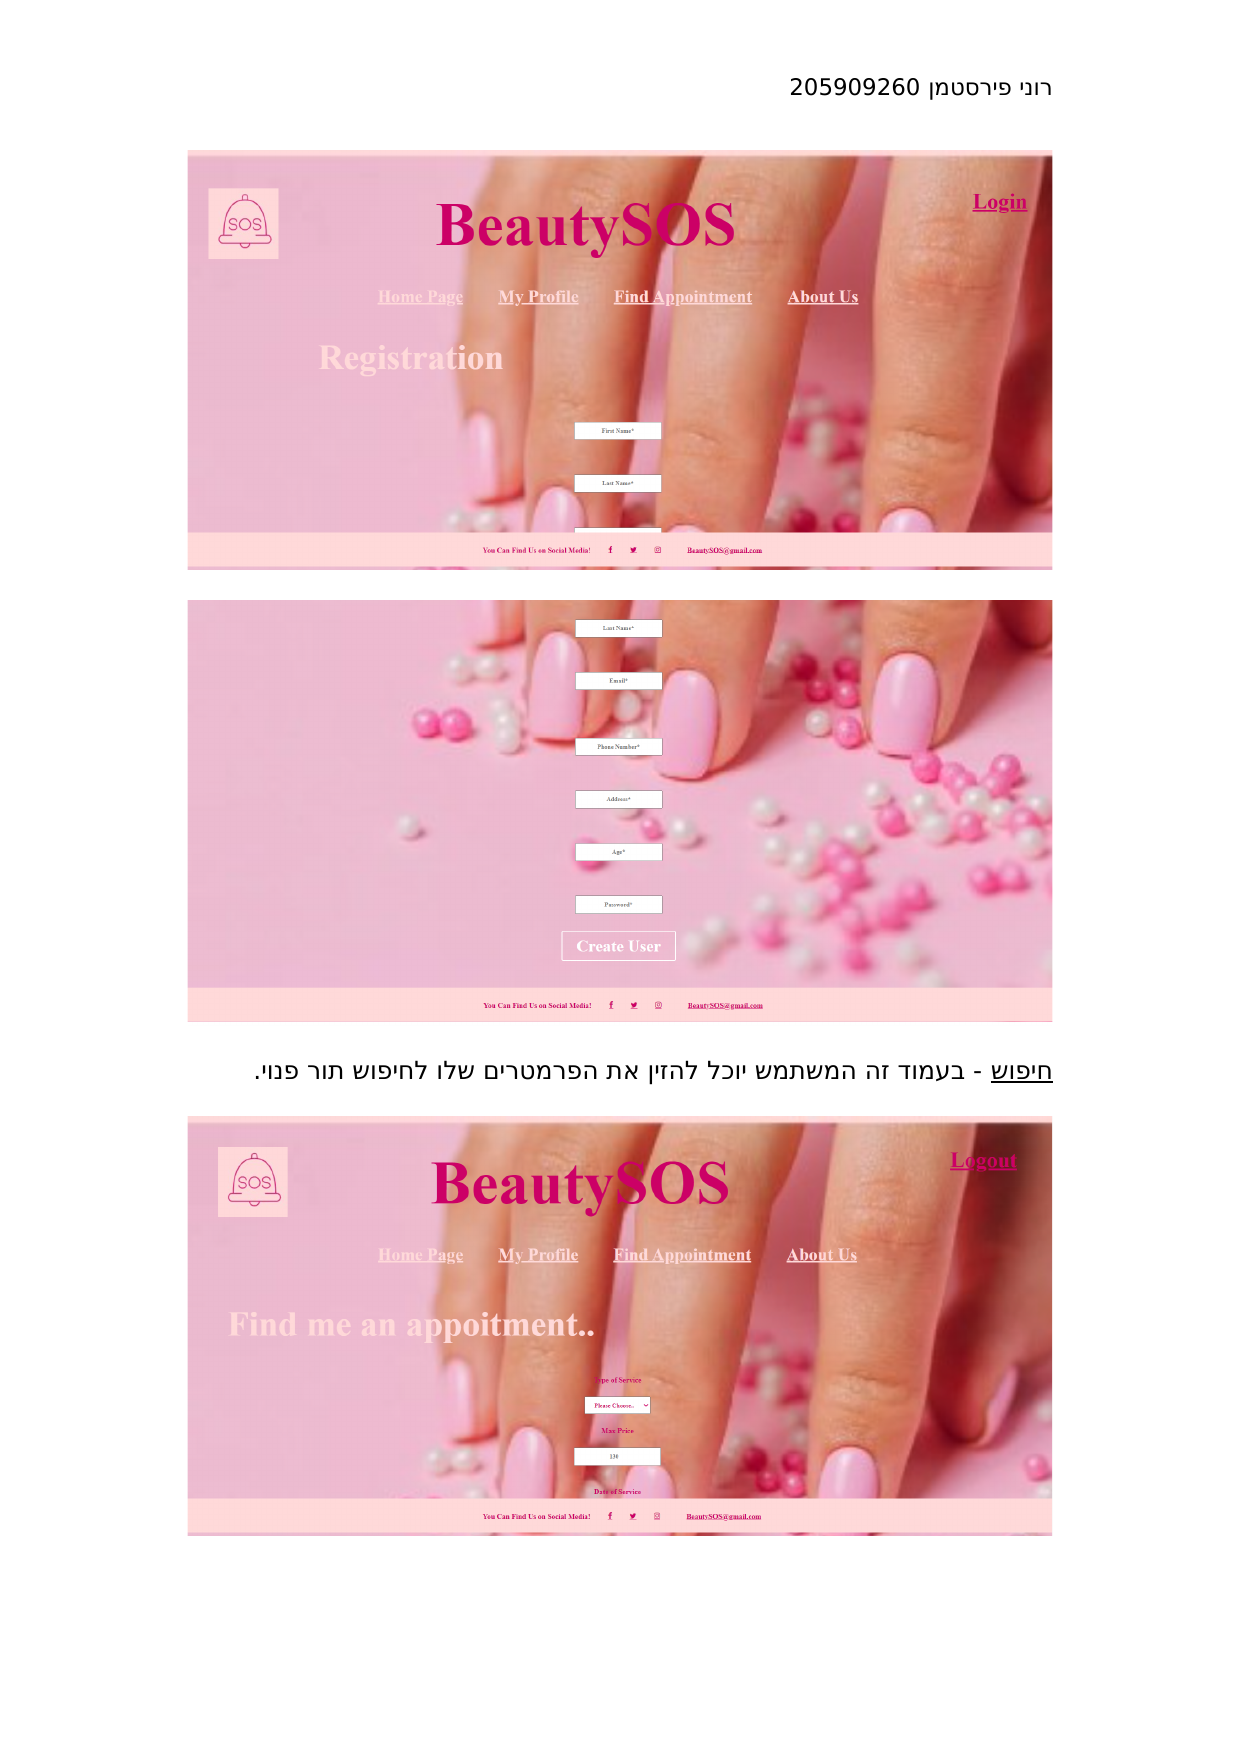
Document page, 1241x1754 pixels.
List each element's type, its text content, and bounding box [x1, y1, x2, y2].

picture [187, 600, 1053, 1026]
text חיפוש - בעמוד זה המשתמש יוכל להזין את הפרמטרים שלו לחיפוש תור פנוי. [187, 1056, 1053, 1085]
picture [187, 150, 1053, 570]
picture [187, 1116, 1053, 1536]
